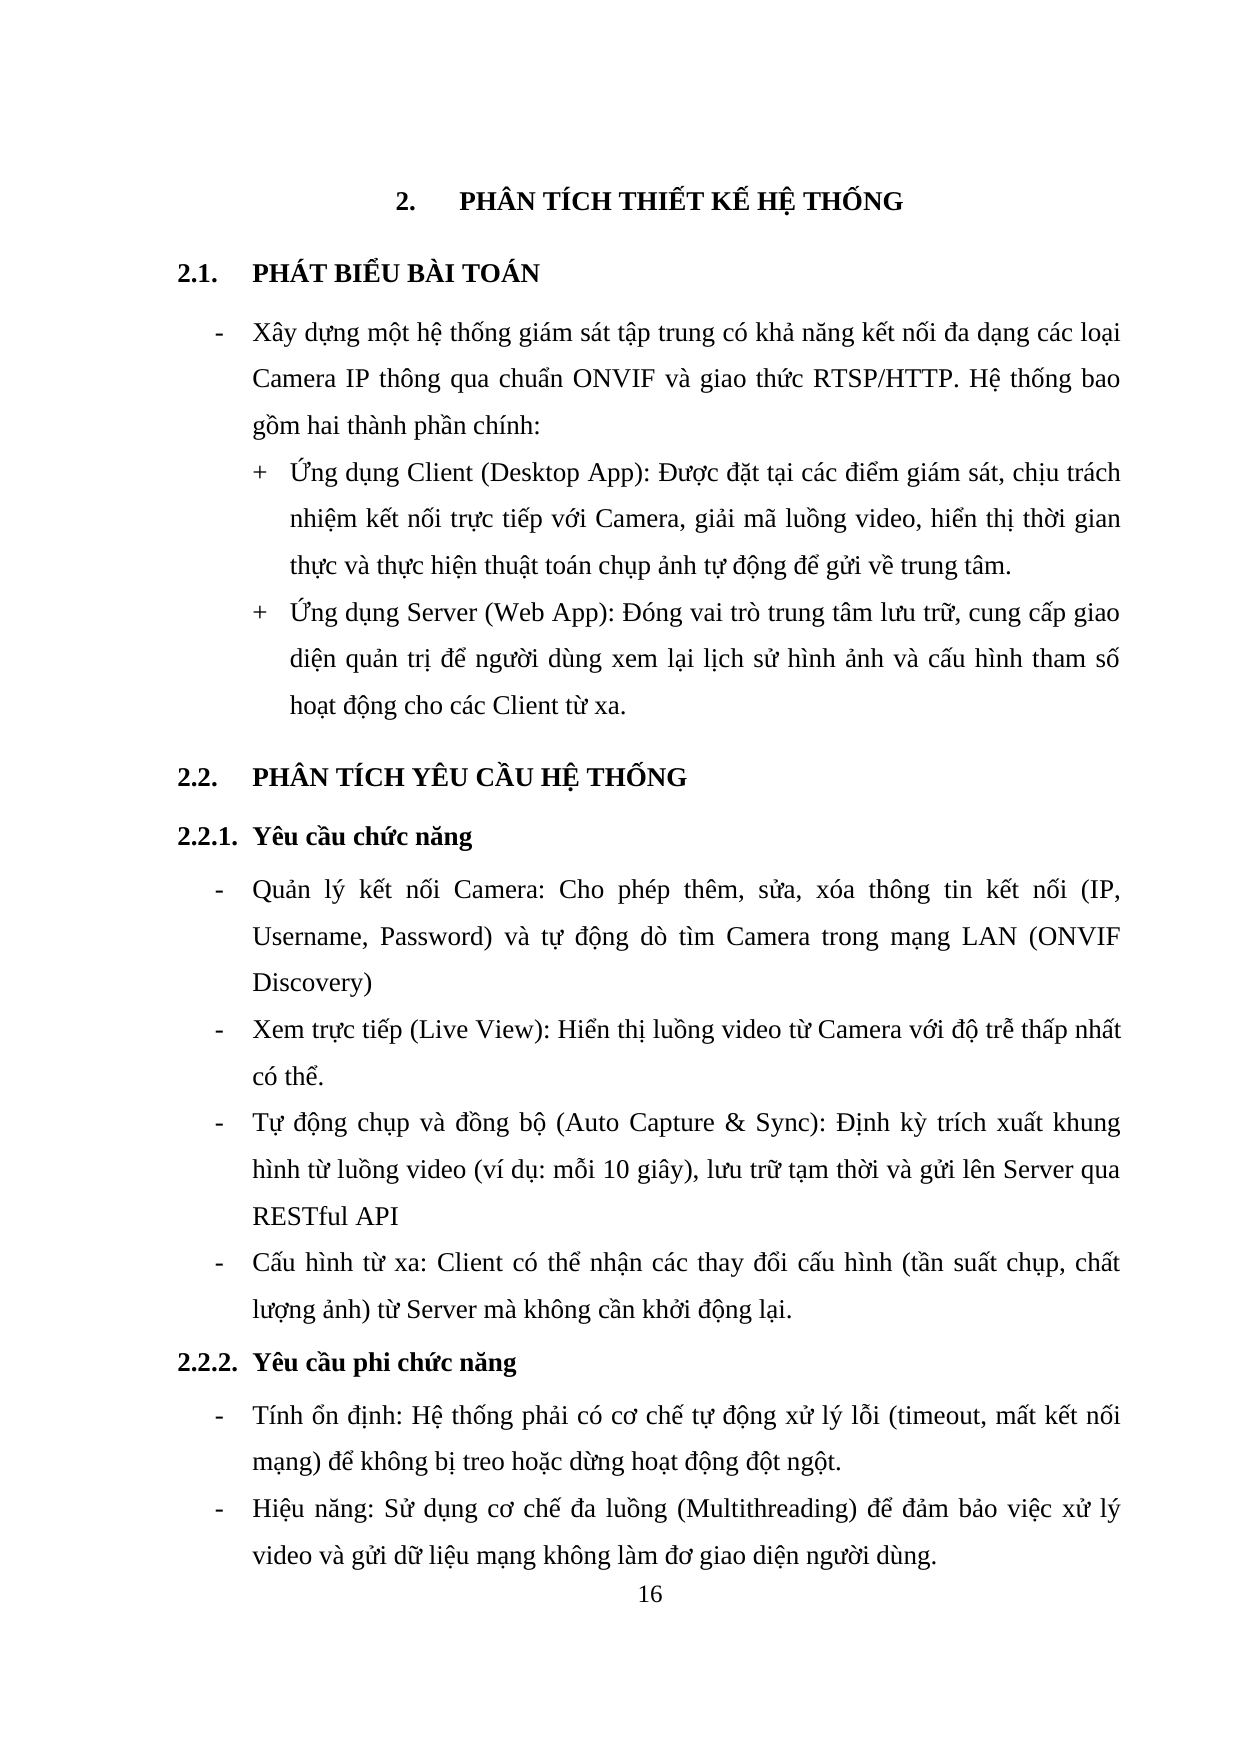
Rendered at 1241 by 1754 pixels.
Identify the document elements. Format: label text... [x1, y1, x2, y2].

list Ứng dụng Server (Web App): Đóng vai trò trung tâm lưu trữ, cung cấp giao diện quản trị để người dùng xem lại lịch sử hình ảnh và cấu hình tham số hoạt động cho các Client từ xa. [252, 596, 1122, 720]
subtitle Yêu cầu chức năng [177, 820, 1122, 851]
list Tự động chụp và đồng bộ (Auto Capture & Sync): Định kỳ trích xuất khung hình từ luồng video (ví dụ: mỗi 10 giây), lưu trữ tạm thời và gửi lên Server qua RESTful API [214, 1106, 1122, 1231]
list Ứng dụng Client (Desktop App): Được đặt tại các điểm giám sát, chịu trách nhiệm kết nối trực tiếp với Camera, giải mã luồng video, hiển thị thời gian thực và thực hiện thuật toán chụp ảnh tự động để gửi về trung tâm. [252, 456, 1122, 580]
list Tính ổn định: Hệ thống phải có cơ chế tự động xử lý lỗi (timeout, mất kết nối mạng) để không bị treo hoặc dừng hoạt động đột ngột. [214, 1399, 1122, 1477]
subtitle PHÂN TÍCH YÊU CẦU HỆ THỐNG [177, 761, 1122, 792]
list Xem trực tiếp (Live View): Hiển thị luồng video từ Camera với độ trễ thấp nhất có thể. [214, 1013, 1122, 1091]
subtitle PHÁT BIỂU BÀI TOÁN [177, 257, 1122, 288]
list Xây dựng một hệ thống giám sát tập trung có khả năng kết nối đa dạng các loại Camera IP thông qua chuẩn ONVIF và giao thức RTSP/HTTP. Hệ thống bao gồm hai thành phần chính: [214, 316, 1122, 440]
subtitle Yêu cầu phi chức năng [177, 1346, 1122, 1377]
list Hiệu năng: Sử dụng cơ chế đa luồng (Multithreading) để đảm bảo việc xử lý video và gửi dữ liệu mạng không làm đơ giao diện người dùng. [214, 1492, 1122, 1570]
list Cấu hình từ xa: Client có thể nhận các thay đổi cấu hình (tần suất chụp, chất lượng ảnh) từ Server mà không cần khởi động lại. [214, 1246, 1122, 1324]
list Quản lý kết nối Camera: Cho phép thêm, sửa, xóa thông tin kết nối (IP, Username, Password) và tự động dò tìm Camera trong mạng LAN (ONVIF Discovery) [214, 873, 1122, 997]
subtitle PHÂN TÍCH THIẾT KẾ HỆ THỐNG [177, 185, 1122, 216]
